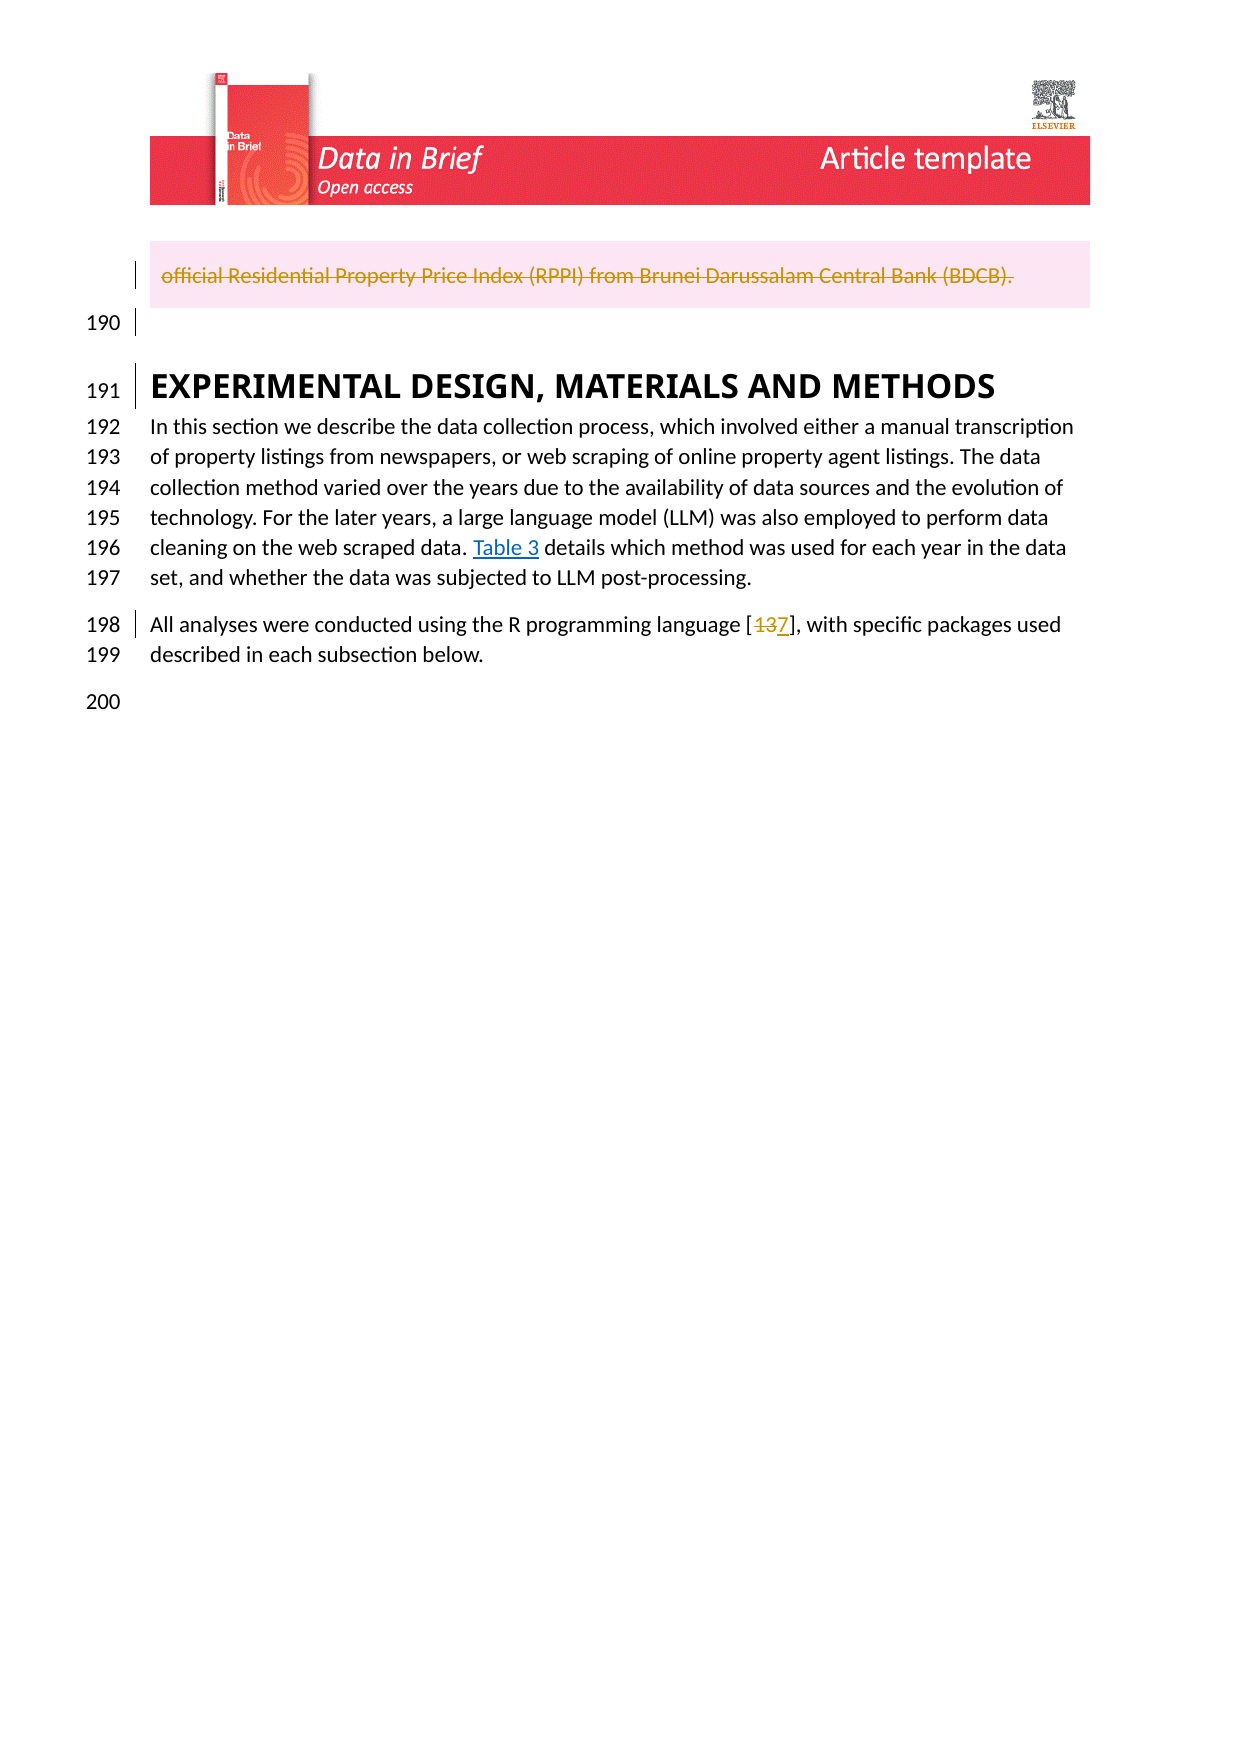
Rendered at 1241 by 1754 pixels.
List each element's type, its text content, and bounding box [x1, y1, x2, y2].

picture [150, 73, 1091, 205]
subtitle EXPERIMENTAL DESIGN, MATERIALS AND METHODS [150, 363, 1090, 409]
text All analyses were conducted using the R programming language [], with specific packages used described in each subsection below. [150, 610, 1090, 668]
text In this section we describe the data collection process, which involved either a manual transcription of property listings from newspapers, or web scraping of online property agent listings. The data collection method varied over the years due to the availability of data sources and the evolution of technology. For the later years, a large language model (LLM) was also employed to perform data cleaning on the web scraped data. Table 3 details which method was used for each year in the data set, and whether the data was subjected to LLM post-processing. [150, 412, 1090, 591]
